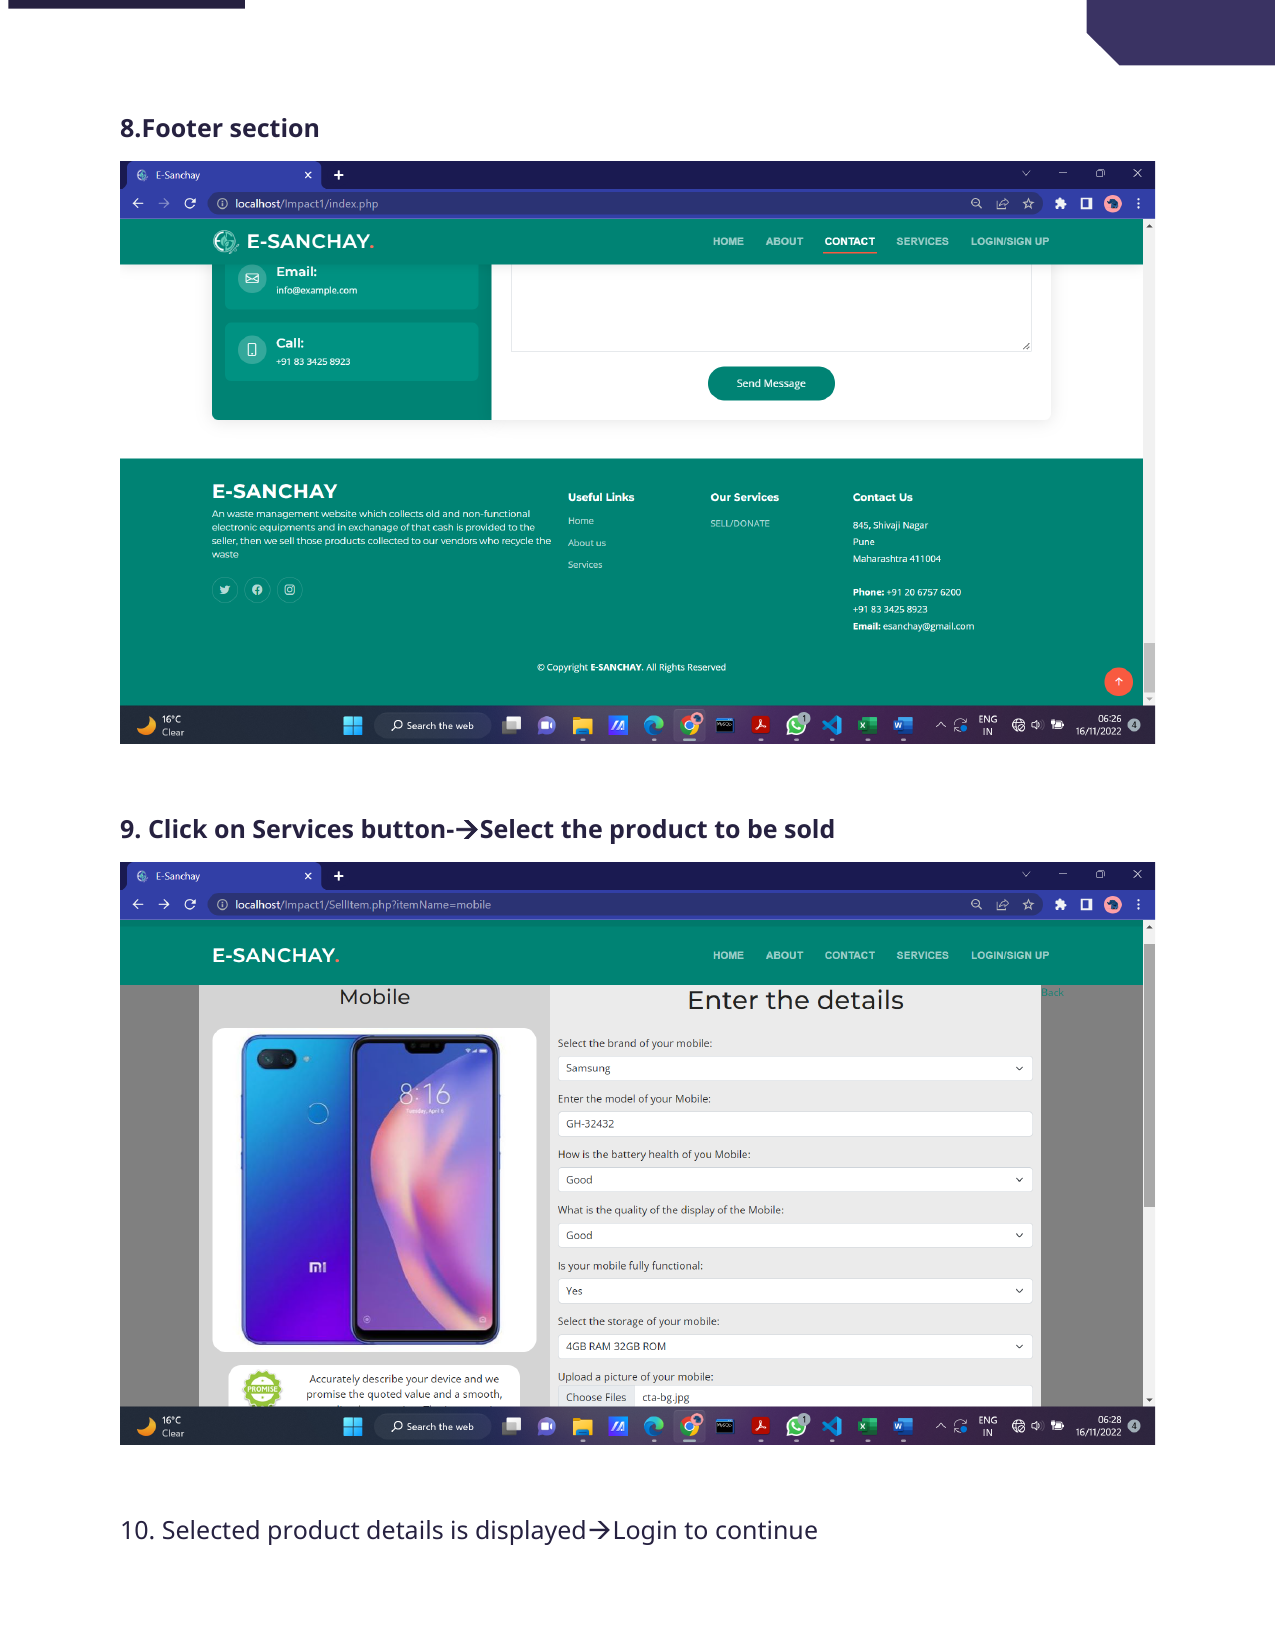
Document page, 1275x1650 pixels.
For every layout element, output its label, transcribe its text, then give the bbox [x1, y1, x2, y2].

picture [120, 161, 1155, 744]
text 8.Footer section [120, 110, 1155, 144]
picture [120, 862, 1155, 1445]
text 9. Click on Services button-Select the product to be sold [120, 812, 1155, 846]
text 10. Selected product details is displayedLogin to continue [120, 1513, 1155, 1547]
